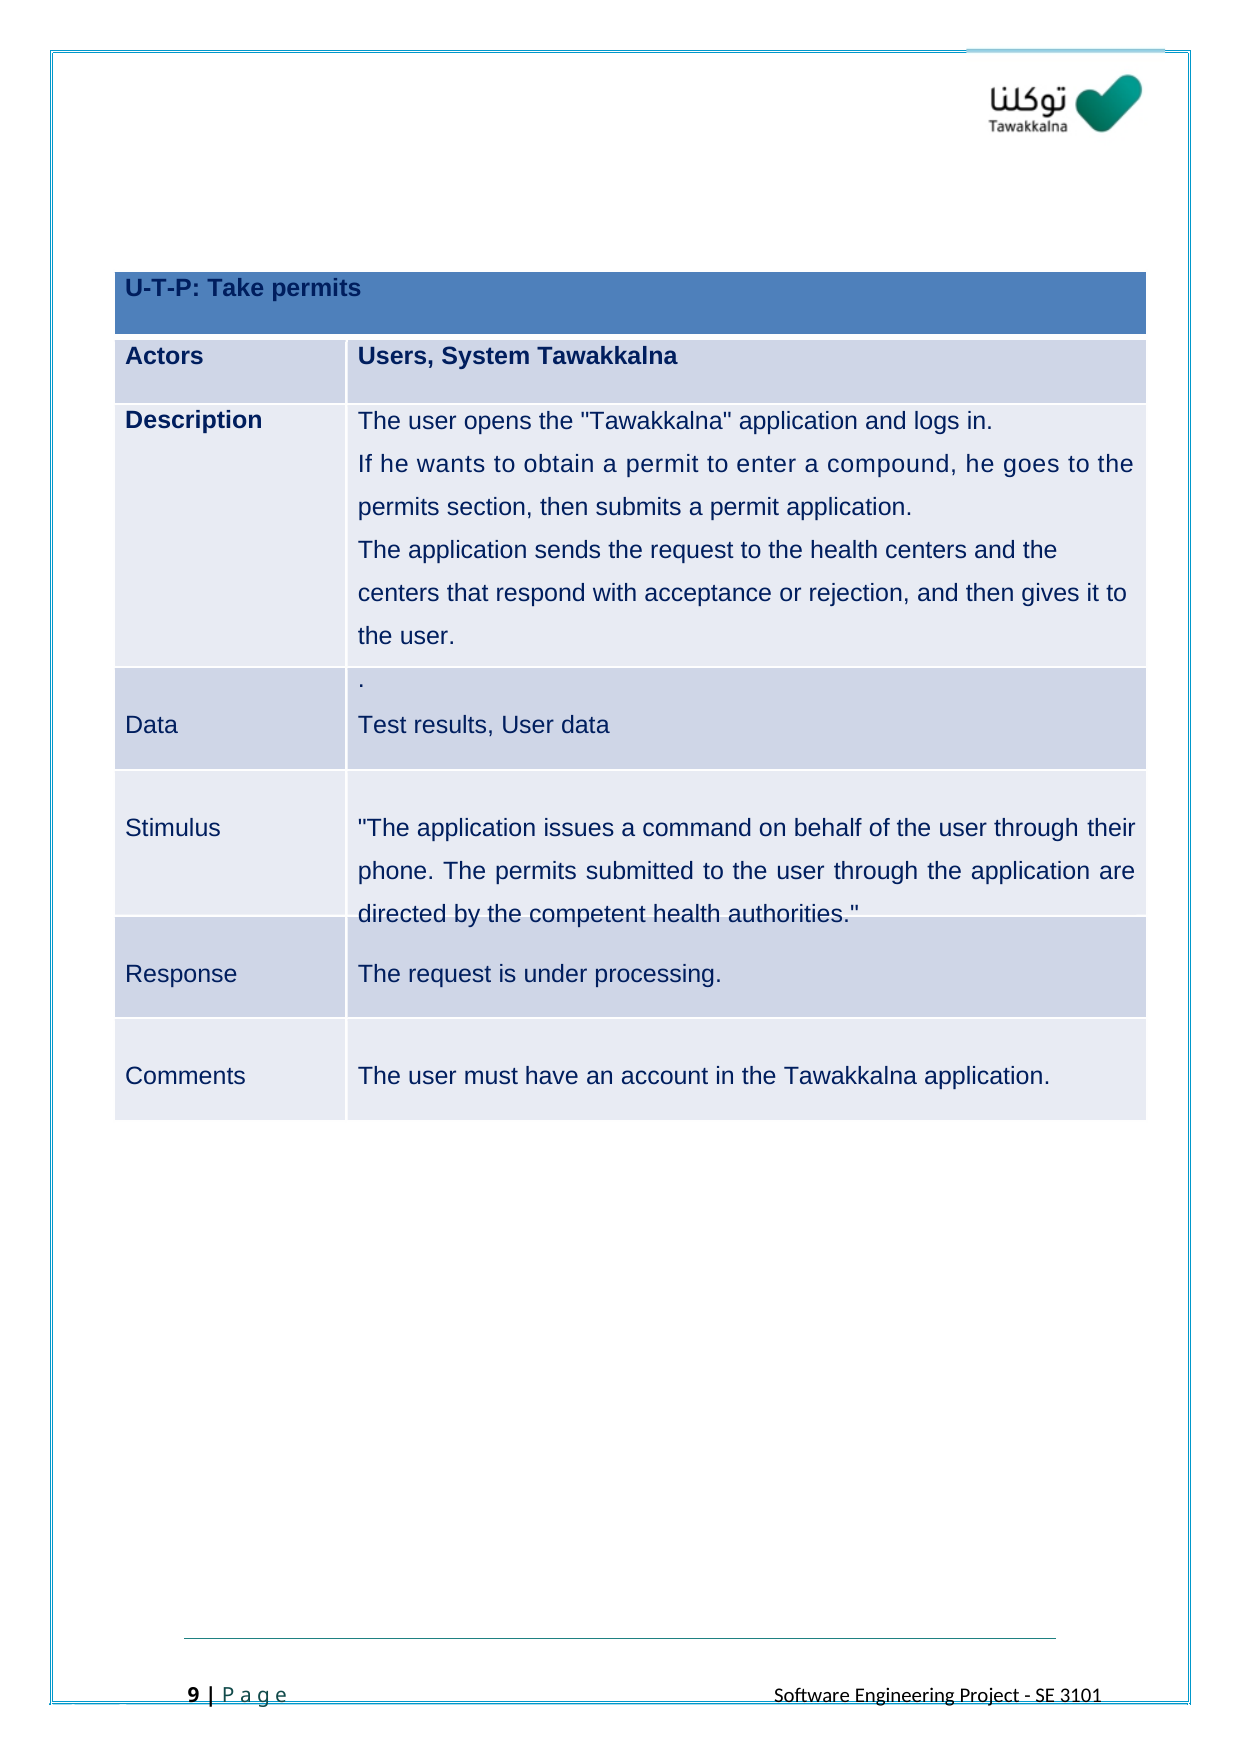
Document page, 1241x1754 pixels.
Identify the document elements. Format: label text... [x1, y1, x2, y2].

text U-T-P: Take permits [125, 272, 1240, 301]
picture [966, 45, 1166, 162]
text 9 | P a g e Software Engineering Project - SE 3101 [187, 1680, 1240, 1708]
text Stimulus [125, 813, 358, 842]
text The user opens the "Tawakkalna" application and logs in. [358, 406, 1240, 434]
text Data Test results, User data [125, 711, 1240, 739]
text Response The request is under processing. [125, 959, 1240, 987]
text Description [125, 406, 358, 434]
text If he wants to obtain a permit to enter a compound, he goes to the permits section, then submits a permit application. [358, 449, 1142, 520]
text "The application issues a command on behalf of the user through their phone. The permits submitted to the user through the application are directed by the competent health authorities." [358, 813, 1143, 928]
text . [358, 664, 1240, 693]
text Actors Users, System Tawakkalna [125, 341, 1240, 370]
text The application sends the request to the health centers and the centers that respond with acceptance or rejection, and then gives it to the user. [358, 535, 1142, 649]
text Comments The user must have an account in the Tawakkalna application. [125, 1061, 1240, 1090]
